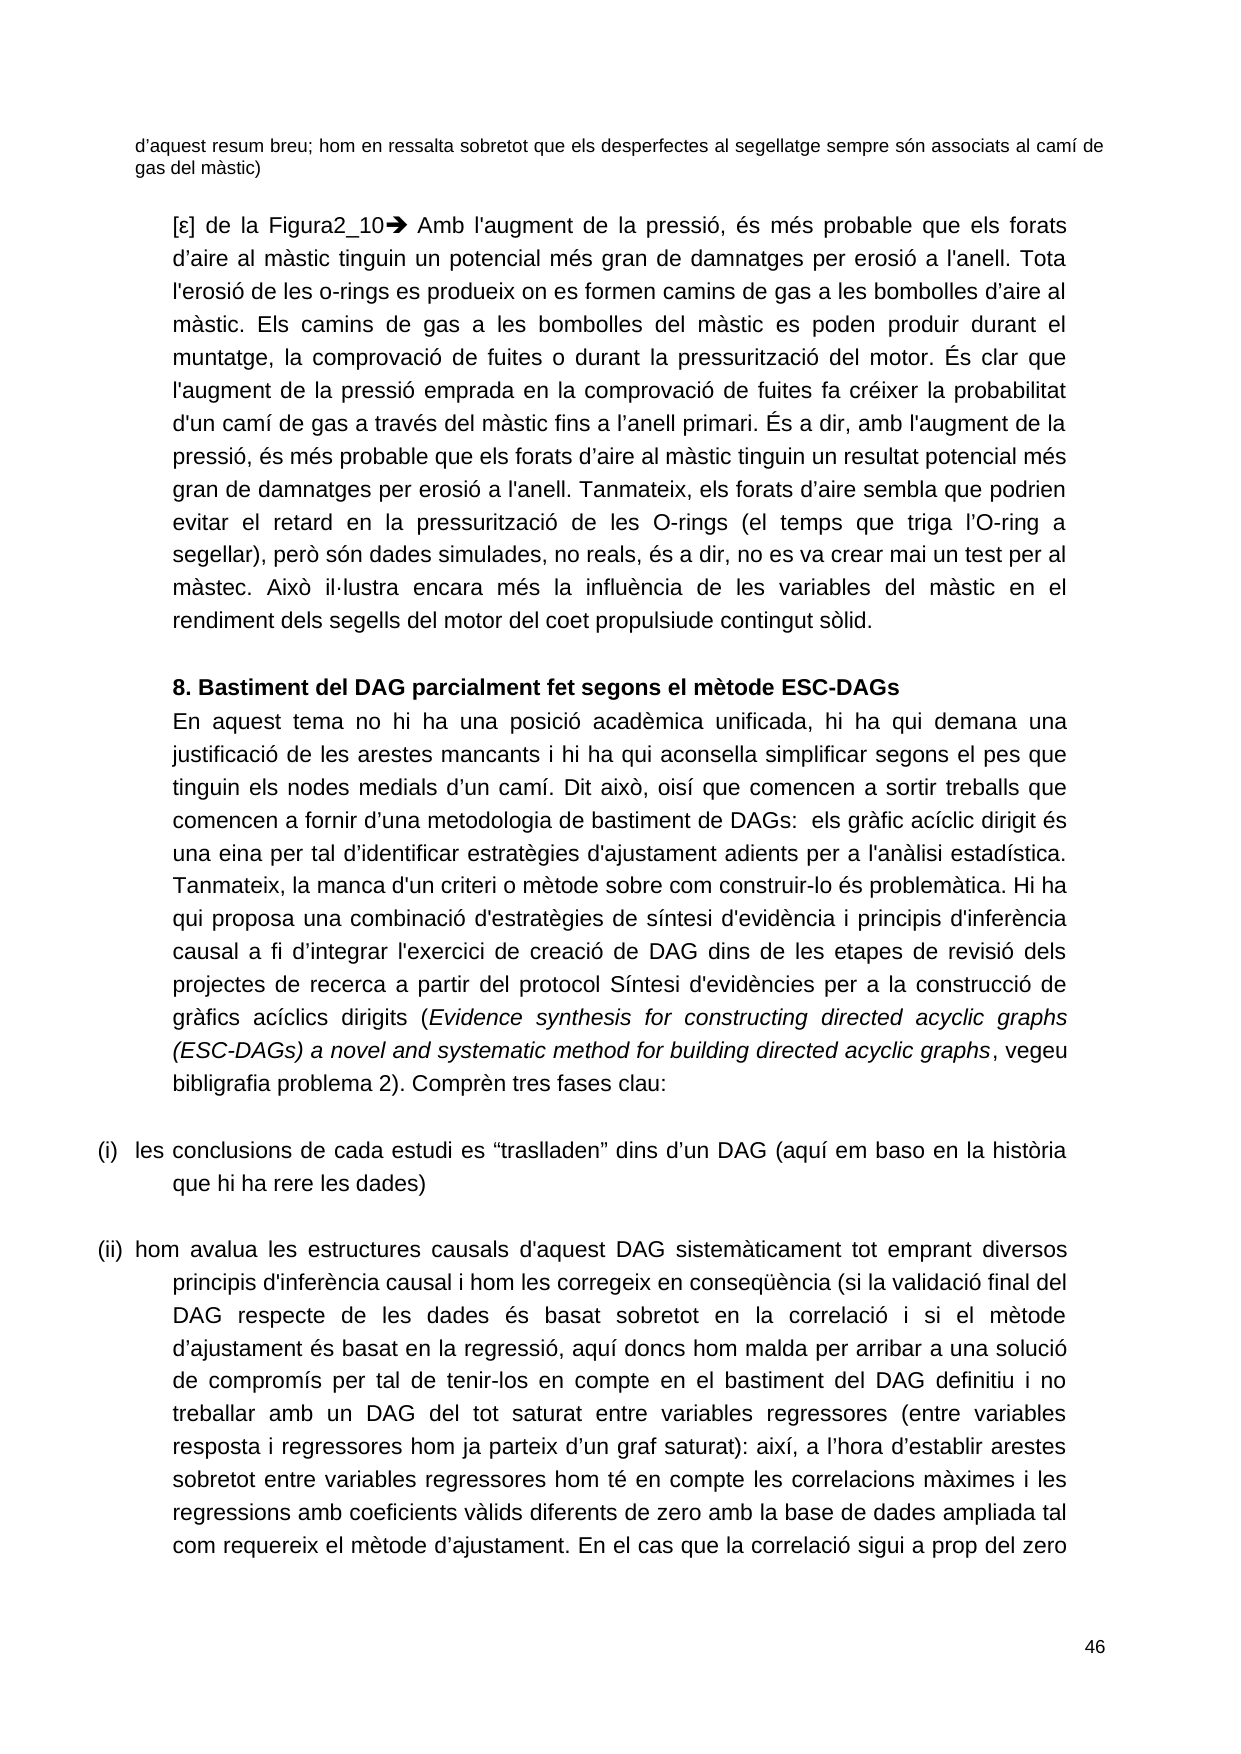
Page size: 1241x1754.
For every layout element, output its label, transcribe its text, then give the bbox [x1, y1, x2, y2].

list les conclusions de cada estudi es “traslladen” dins d’un DAG (aquí em baso en la història que hi ha rere les dades) [97, 1137, 1068, 1196]
text 8. Bastiment del DAG parcialment fet segons el mètode ESC-DAGs [172, 674, 1068, 701]
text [135, 135, 1105, 178]
text En aquest tema no hi ha una posició acadèmica unificada, hi ha qui demana una justificació de les arestes mancants i hi ha qui aconsella simplificar segons el pes que tinguin els nodes medials d’un camí. Dit això, oisí que comencen a sortir treballs que comencen a fornir d’una metodologia de bastiment de DAGs: els gràfic acíclic dirigit és una eina per tal d’identificar estratègies d'ajustament adients per a l'anàlisi estadística. Tanmateix, la manca d'un criteri o mètode sobre com construir-lo és problemàtica. Hi ha qui proposa una combinació d'estratègies de síntesi d'evidència i principis d'inferència causal a fi d’integrar l'exercici de creació de DAG dins de les etapes de revisió dels projectes de recerca a partir del protocol Síntesi d'evidències per a la construcció de gràfics acíclics dirigits (Evidence synthesis for constructing directed acyclic graphs (ESC-DAGs) a novel and systematic method for building directed acyclic graphs, vegeu bibligrafia problema 2). Comprèn tres fases clau: [172, 708, 1068, 1096]
text [ε] de la Figura2_10 Amb l'augment de la pressió, és més probable que els forats d’aire al màstic tinguin un potencial més gran de damnatges per erosió a l'anell. Tota l'erosió de les o-rings es produeix on es formen camins de gas a les bombolles d’aire al màstic. Els camins de gas a les bombolles del màstic es poden produir durant el muntatge, la comprovació de fuites o durant la pressurització del motor. És clar que l'augment de la pressió emprada en la comprovació de fuites fa créixer la probabilitat d'un camí de gas a través del màstic fins a l’anell primari. És a dir, amb l'augment de la pressió, és més probable que els forats d’aire al màstic tinguin un resultat potencial més gran de damnatges per erosió a l'anell. Tanmateix, els forats d’aire sembla que podrien evitar el retard en la pressurització de les O-rings (el temps que triga l’O-ring a segellar), però són dades simulades, no reals, és a dir, no es va crear mai un test per al màstec. Això il·lustra encara més la influència de les variables del màstic en el rendiment dels segells del motor del coet propulsiude contingut sòlid. [172, 212, 1068, 634]
